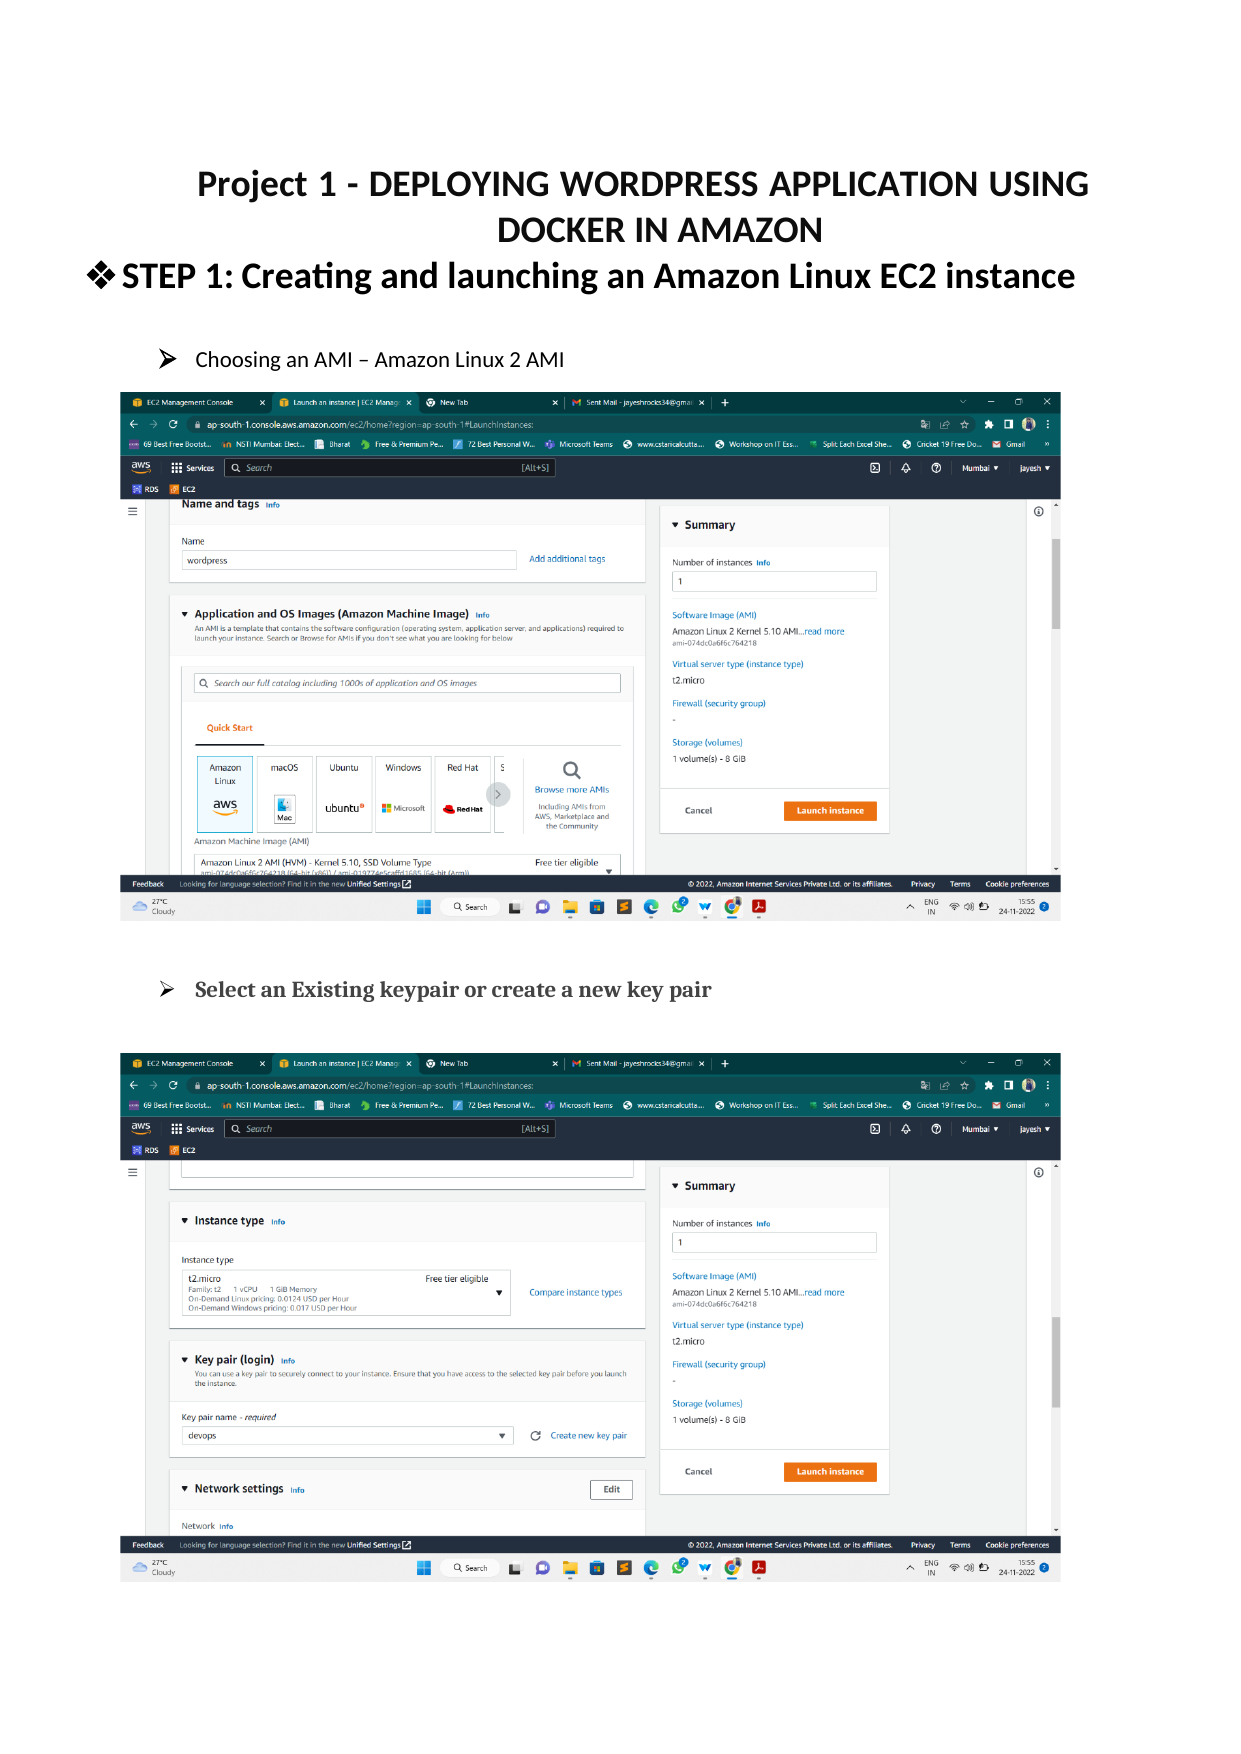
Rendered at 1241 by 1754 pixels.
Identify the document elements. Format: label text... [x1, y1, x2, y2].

picture [120, 1053, 1061, 1582]
list Choosing an AMI – Amazon Linux 2 AMI [158, 345, 1184, 373]
subtitle Select an Existing keypair or create a new key pair [158, 977, 1090, 1003]
title Project 1 - DEPLOYING WORDPRESS APPLICATION USING DOCKER IN AMAZON [197, 160, 1090, 252]
picture [120, 392, 1061, 921]
list STEP 1: Creating and launching an Amazon Linux EC2 instance [84, 252, 1184, 298]
